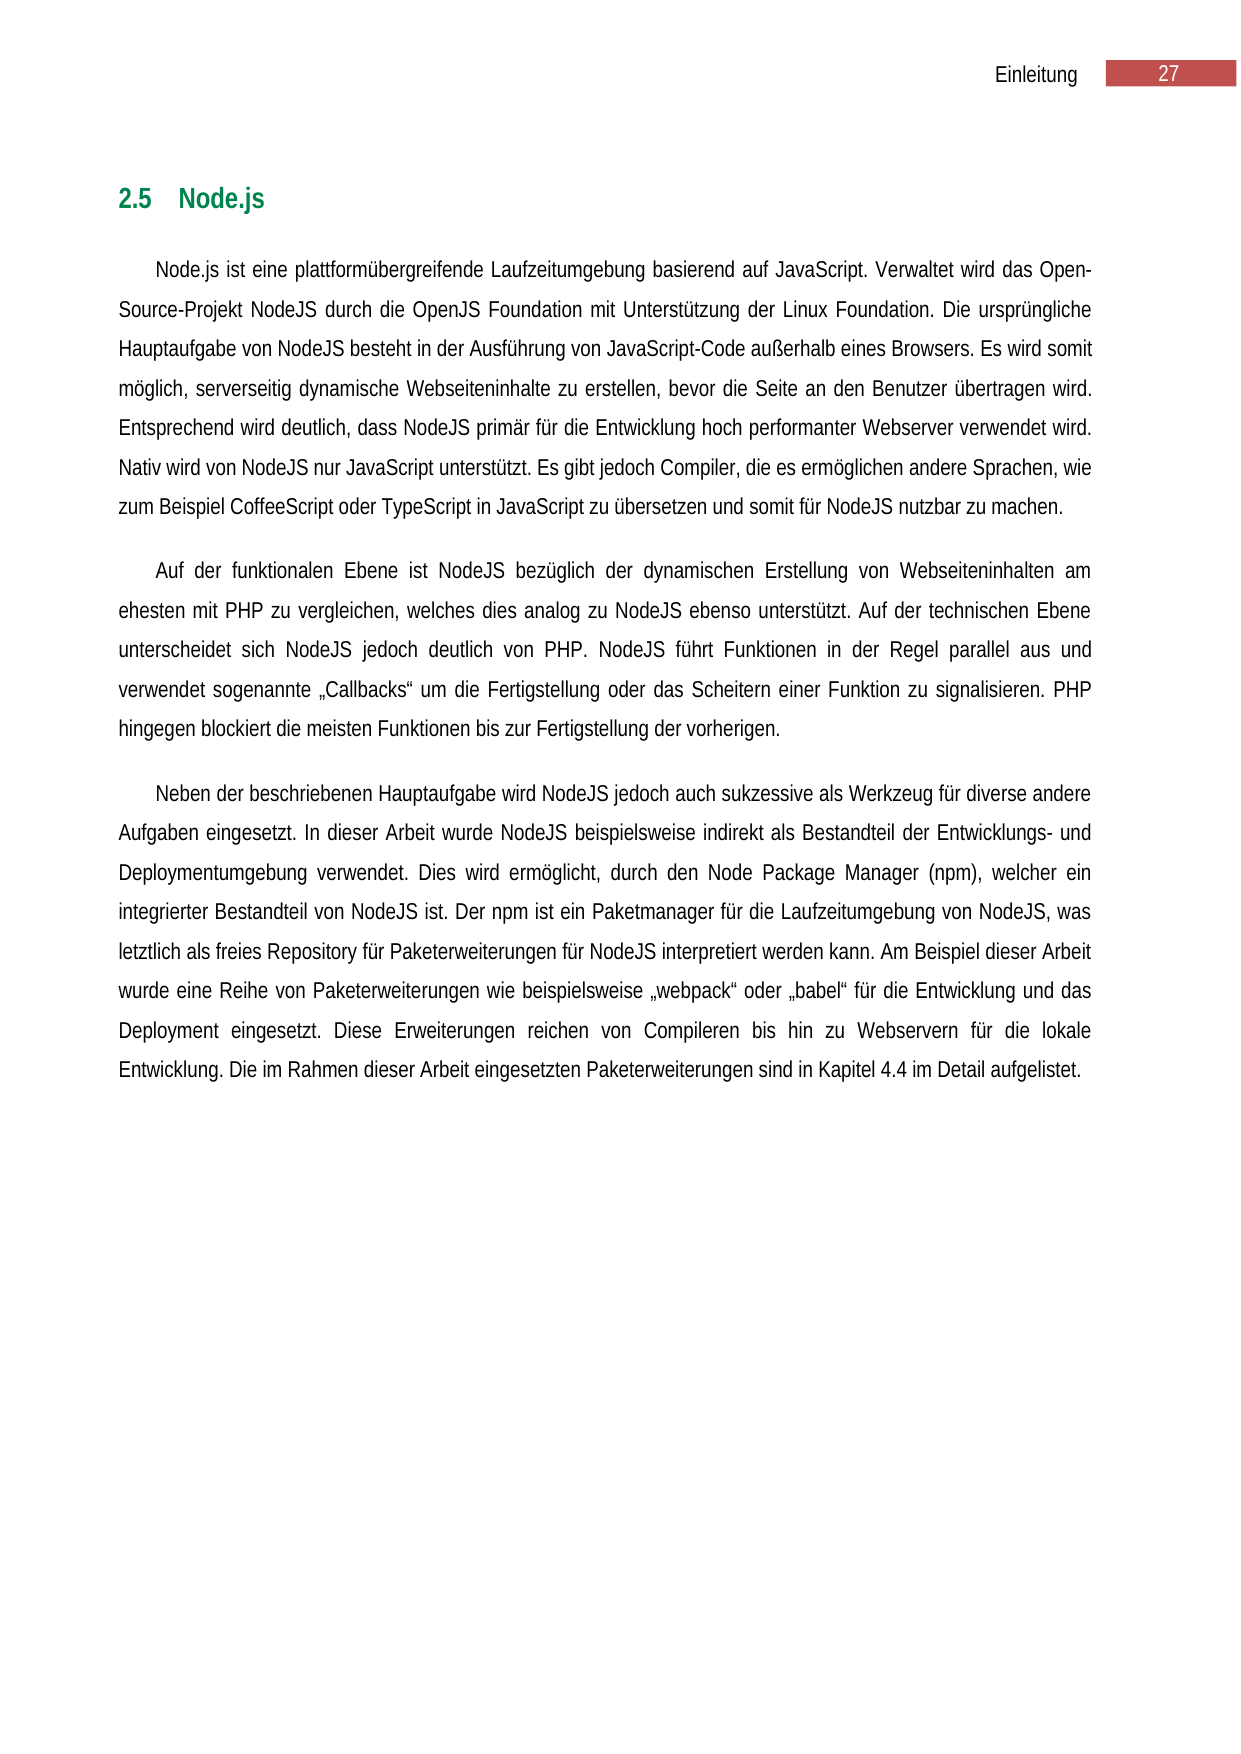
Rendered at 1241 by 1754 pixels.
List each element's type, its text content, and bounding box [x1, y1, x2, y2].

text Auf der funktionalen Ebene ist NodeJS bezüglich der dynamischen Erstellung von Webseiteninhalten am ehesten mit PHP zu vergleichen, welches dies analog zu NodeJS ebenso unterstützt. Auf der technischen Ebene unterscheidet sich NodeJS jedoch deutlich von PHP. NodeJS führt Funktionen in der Regel parallel aus und verwendet sogenannte „Callbacks“ um die Fertigstellung oder das Scheitern einer Funktion zu signalisieren. PHP hingegen blockiert die meisten Funktionen bis zur Fertigstellung der vorherigen. [118, 557, 1092, 742]
text Neben der beschriebenen Hauptaufgabe wird NodeJS jedoch auch sukzessive als Werkzeug für diverse andere Aufgaben eingesetzt. In dieser Arbeit wurde NodeJS beispielsweise indirekt als Bestandteil der Entwicklungs- und Deploymentumgebung verwendet. Dies wird ermöglicht, durch den Node Package Manager (npm), welcher ein integrierter Bestandteil von NodeJS ist. Der npm ist ein Paketmanager für die Laufzeitumgebung von NodeJS, was letztlich als freies Repository für Paketerweiterungen für NodeJS interpretiert werden kann. Am Beispiel dieser Arbeit wurde eine Reihe von Paketerweiterungen wie beispielsweise „webpack“ oder „babel“ für die Entwicklung und das Deployment eingesetzt. Diese Erweiterungen reichen von Compileren bis hin zu Webservern für die lokale Entwicklung. Die im Rahmen dieser Arbeit eingesetzten Paketerweiterungen sind in Kapitel 4.4 im Detail aufgelistet. [118, 780, 1092, 1083]
subtitle Node.js [118, 181, 1092, 214]
text Node.js ist eine plattformübergreifende Laufzeitumgebung basierend auf JavaScript. Verwaltet wird das Open-Source-Projekt NodeJS durch die OpenJS Foundation mit Unterstützung der Linux Foundation. Die ursprüngliche Hauptaufgabe von NodeJS besteht in der Ausführung von JavaScript-Code außerhalb eines Browsers. Es wird somit möglich, serverseitig dynamische Webseiteninhalte zu erstellen, bevor die Seite an den Benutzer übertragen wird. Entsprechend wird deutlich, dass NodeJS primär für die Entwicklung hoch performanter Webserver verwendet wird. Nativ wird von NodeJS nur JavaScript unterstützt. Es gibt jedoch Compiler, die es ermöglichen andere Sprachen, wie zum Beispiel CoffeeScript oder TypeScript in JavaScript zu übersetzen und somit für NodeJS nutzbar zu machen. [118, 256, 1092, 519]
